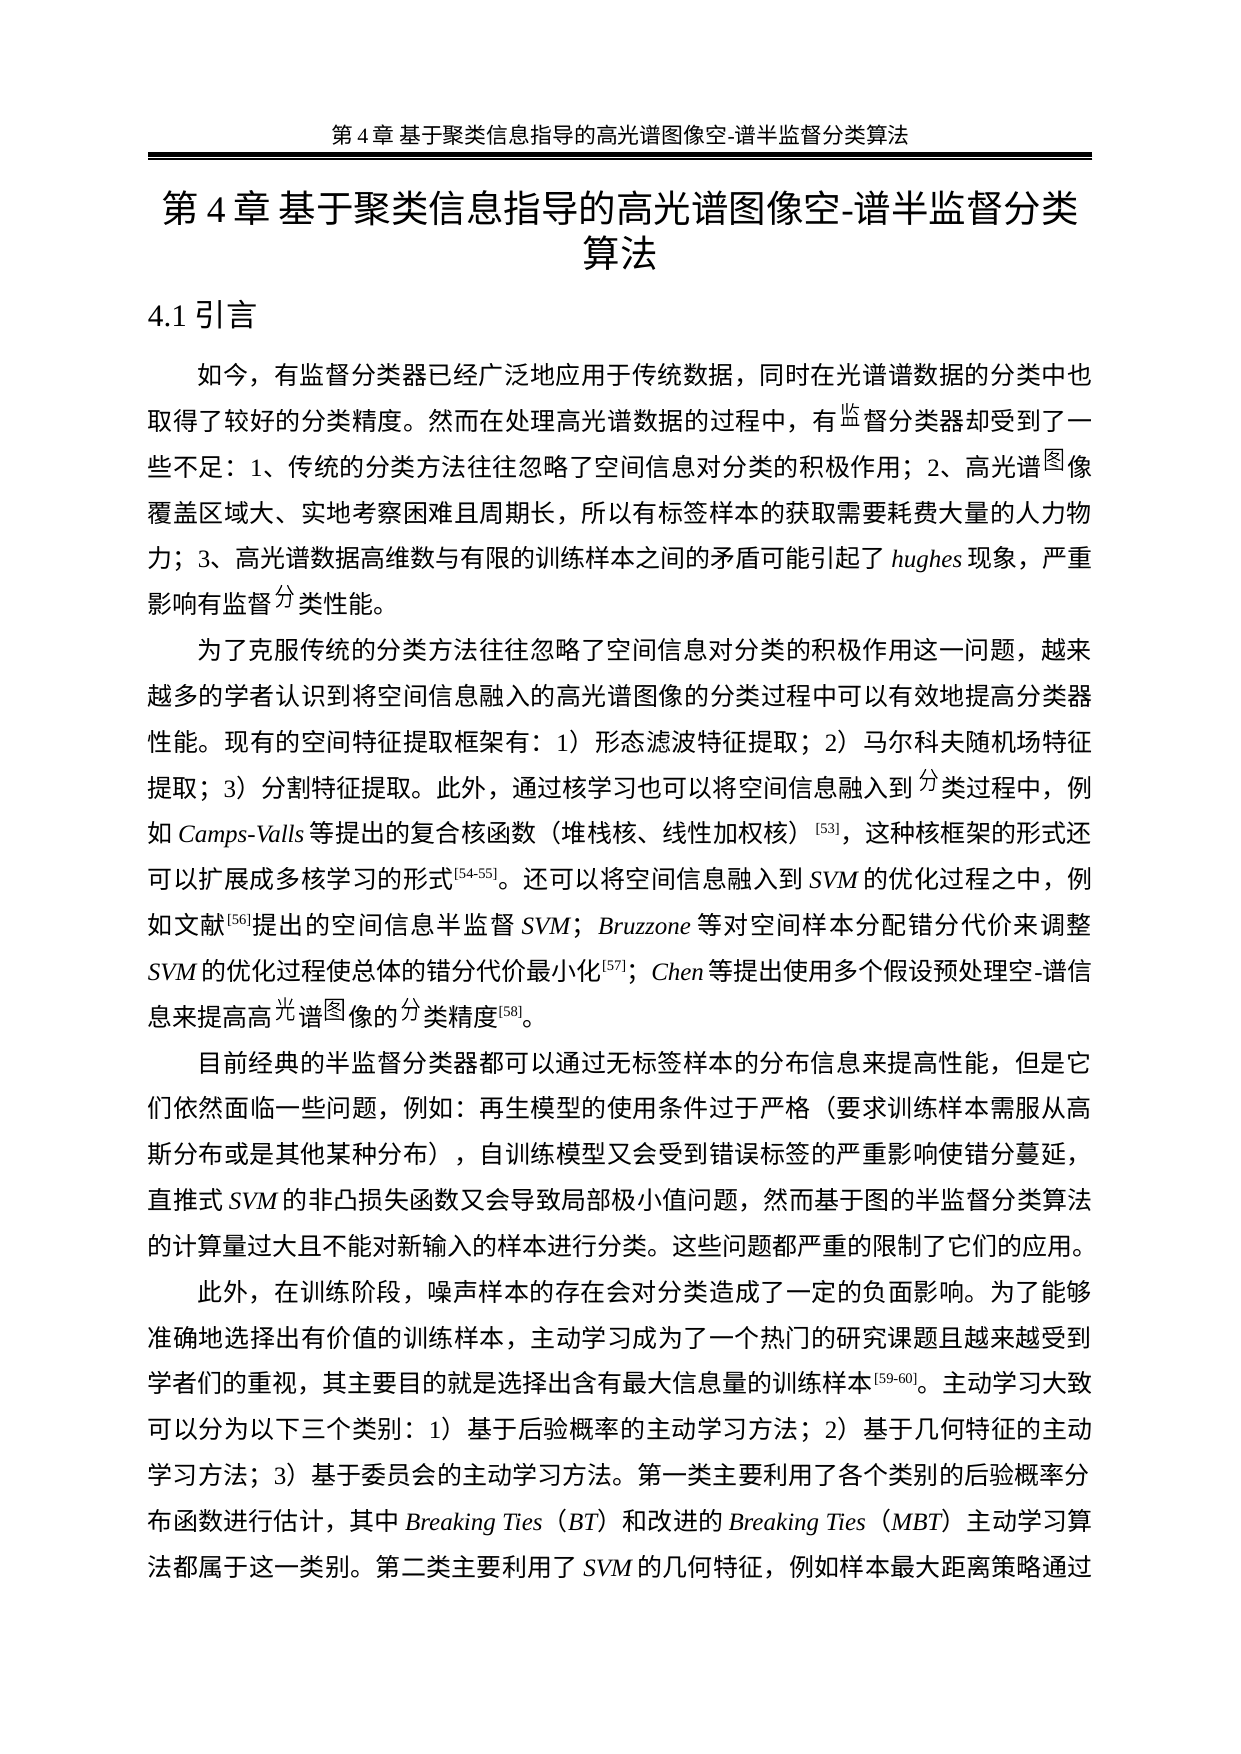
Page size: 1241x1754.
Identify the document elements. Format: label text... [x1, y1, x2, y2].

text 如今，有监督分类器已经广泛地应用于传统数据，同时在光谱谱数据的分类中也取得了较好的分类精度。然而在处理高光谱数据的过程中，有督分类器却受到了一些不足：1、传统的分类方法往往忽略了空间信息对分类的积极作用；2、高光谱像覆盖区域大、实地考察困难且周期长，所以有标签样本的获取需要耗费大量的人力物力；3、高光谱数据高维数与有限的训练样本之间的矛盾可能引起了hughes现象，严重影响有监督类性能。 [148, 348, 1092, 623]
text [148, 1264, 1092, 1585]
subtitle 第4章 基于聚类信息指导的高光谱图像空-谱半监督分类算法 [148, 185, 1092, 277]
text 为了克服传统的分类方法往往忽略了空间信息对分类的积极作用这一问题，越来越多的学者认识到将空间信息融入的高光谱图像的分类过程中可以有效地提高分类器性能。现有的空间特征提取框架有：1）形态滤波特征提取；2）马尔科夫随机场特征提取；3）分割特征提取。此外，通过核学习也可以将空间信息融入到类过程中，例如Camps-Valls等提出的复合核函数（堆栈核、线性加权核）[53]，这种核框架的形式还可以扩展成多核学习的形式[54-55]。还可以将空间信息融入到SVM的优化过程之中，例如文献[56]提出的空间信息半监督SVM；Bruzzone等对空间样本分配错分代价来调整SVM的优化过程使总体的错分代价最小化[57]；Chen等提出使用多个假设预处理空-谱信息来提高高谱像的类精度[58]。 [148, 623, 1092, 1035]
text 目前经典的半监督分类器都可以通过无标签样本的分布信息来提高性能，但是它们依然面临一些问题，例如：再生模型的使用条件过于严格（要求训练样本需服从高斯分布或是其他某种分布），自训练模型又会受到错误标签的严重影响使错分蔓延，直推式SVM的非凸损失函数又会导致局部极小值问题，然而基于图的半监督分类算法的计算量过大且不能对新输入的样本进行分类。这些问题都严重的限制了它们的应用。 [148, 1035, 1092, 1264]
subtitle 4.1 引言 [148, 289, 1092, 335]
